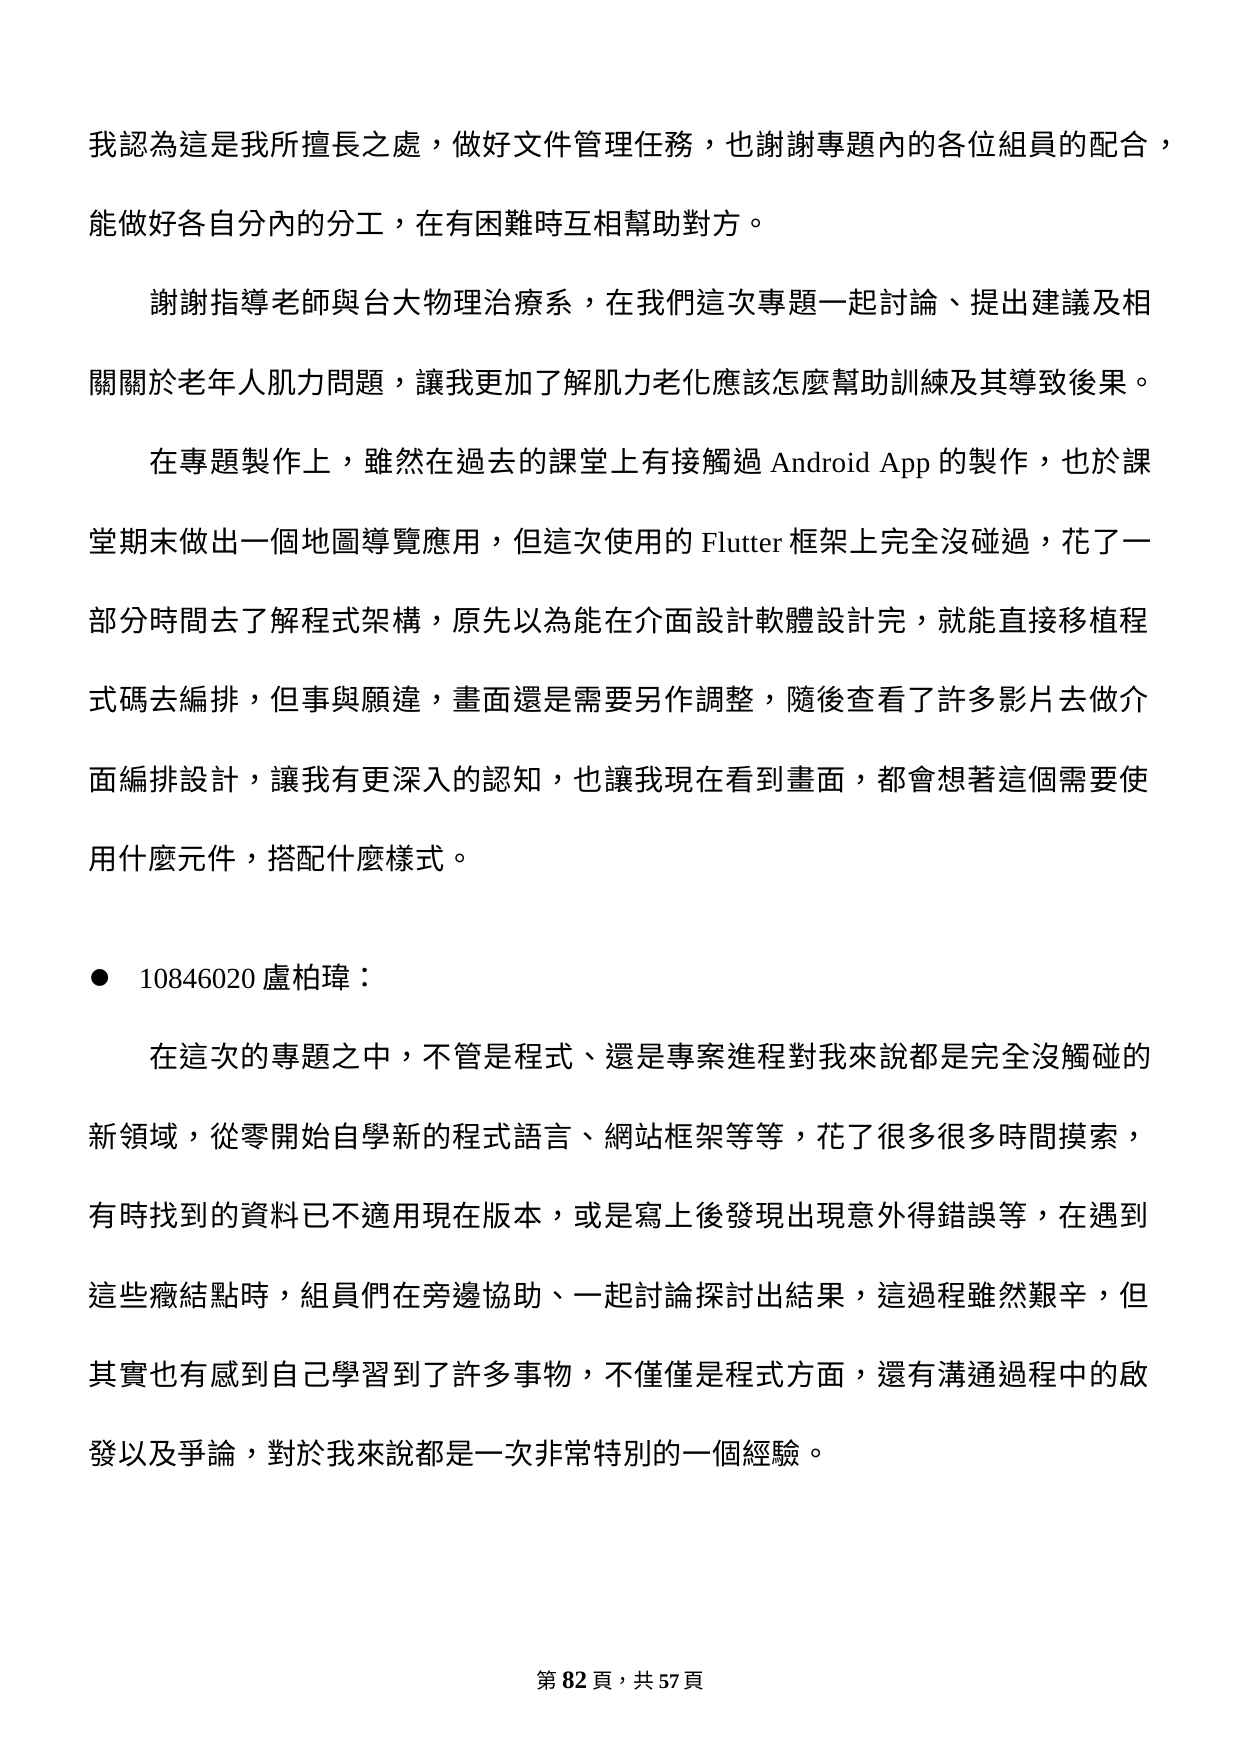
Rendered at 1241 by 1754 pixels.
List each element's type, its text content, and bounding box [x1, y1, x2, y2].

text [89, 103, 1152, 261]
list 10846020 盧柏瑋： [89, 936, 1152, 1016]
text 在專題製作上，雖然在過去的課堂上有接觸過Android App的製作，也於課堂期末做出一個地圖導覽應用，但這次使用的Flutter框架上完全沒碰過，花了一部分時間去了解程式架構，原先以為能在介面設計軟體設計完，就能直接移植程式碼去編排，但事與願違，畫面還是需要另作調整，隨後查看了許多影片去做介面編排設計，讓我有更深入的認知，也讓我現在看到畫面，都會想著這個需要使用什麼元件，搭配什麼樣式。 [89, 420, 1152, 896]
text 謝謝指導老師與台大物理治療系，在我們這次專題一起討論、提出建議及相關關於老年人肌力問題，讓我更加了解肌力老化應該怎麼幫助訓練及其導致後果。 [89, 261, 1152, 420]
text 在這次的專題之中，不管是程式、還是專案進程對我來說都是完全沒觸碰的新領域，從零開始自學新的程式語言、網站框架等等，花了很多很多時間摸索，有時找到的資料已不適用現在版本，或是寫上後發現出現意外得錯誤等，在遇到這些癥結點時，組員們在旁邊協助、一起討論探討出結果，這過程雖然艱辛，但其實也有感到自己學習到了許多事物，不僅僅是程式方面，還有溝通過程中的啟發以及爭論，對於我來說都是一次非常特別的一個經驗。 [89, 1016, 1152, 1492]
